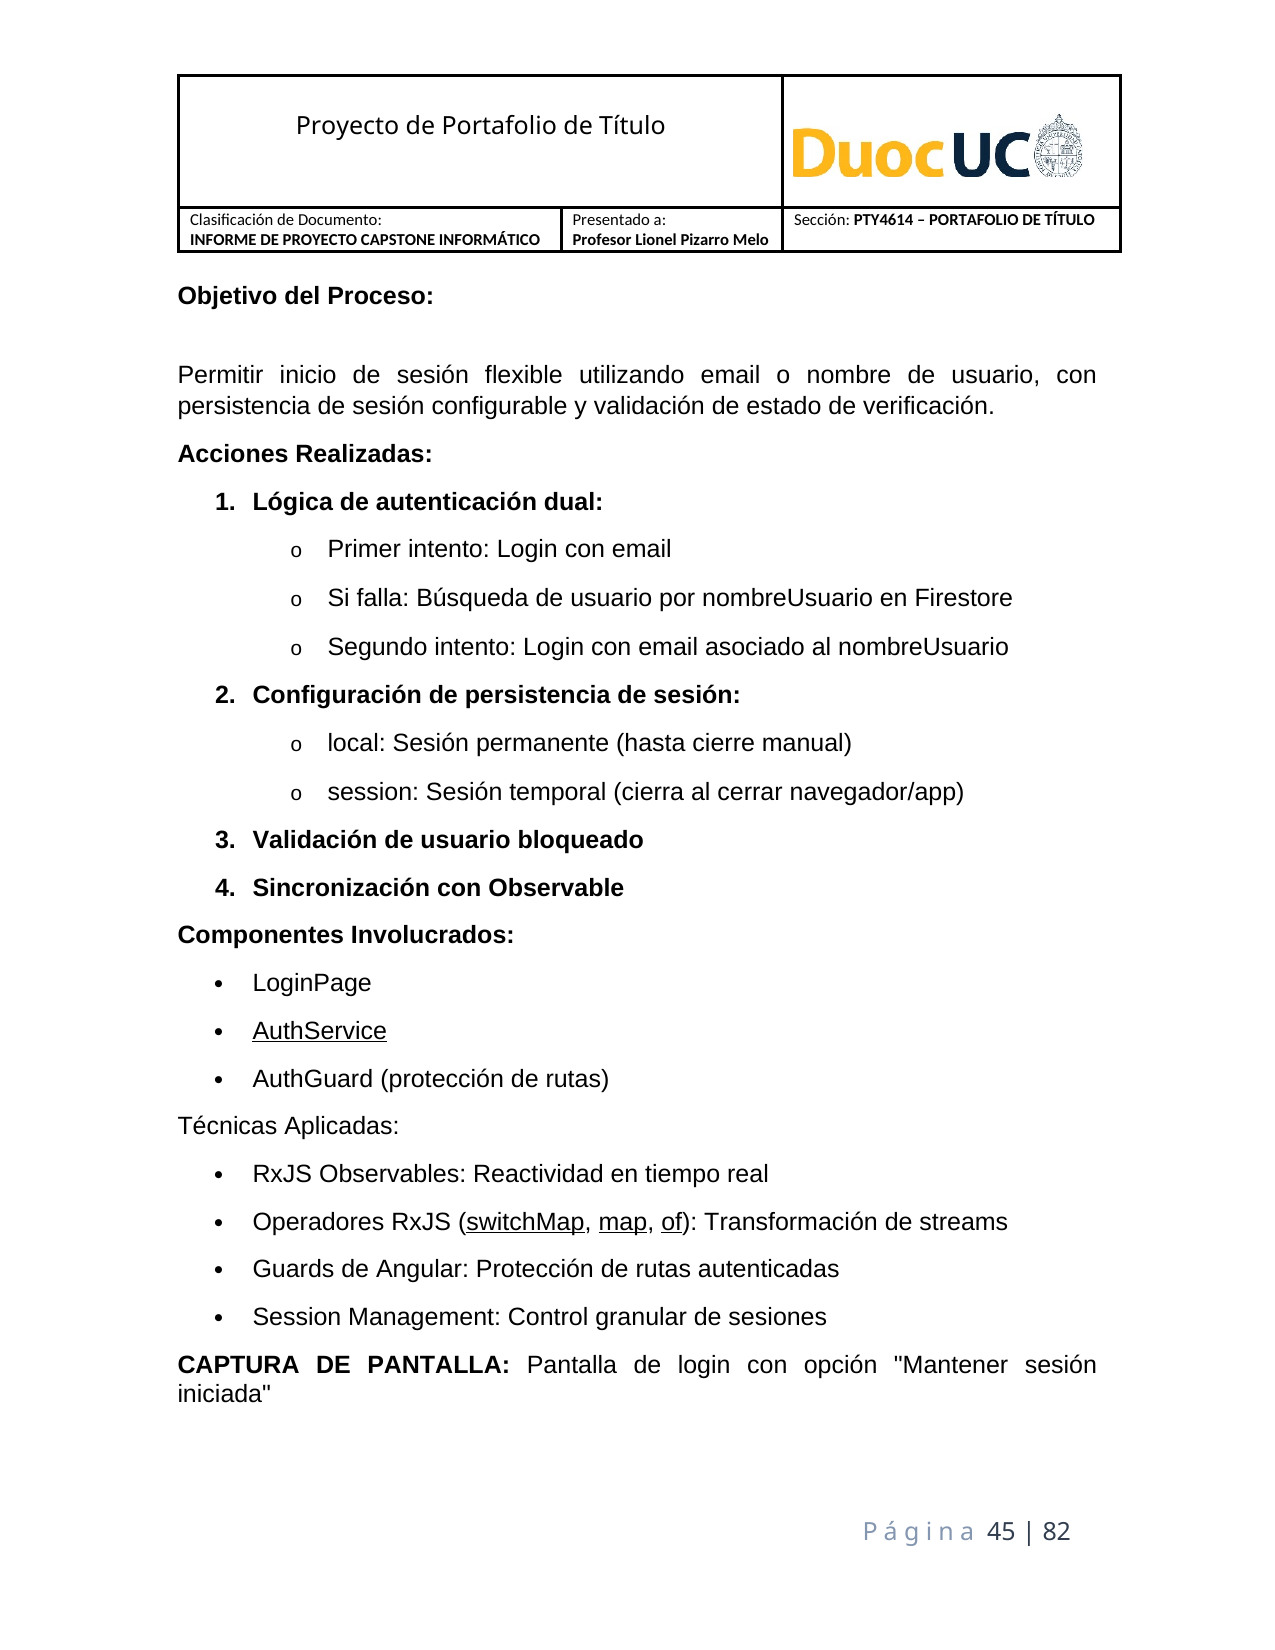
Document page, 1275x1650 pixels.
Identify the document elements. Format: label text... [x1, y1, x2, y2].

list Primer intento: Login con email [290, 534, 1098, 564]
list Si falla: Búsqueda de usuario por nombreUsuario en Firestore [290, 583, 1098, 612]
text CAPTURA DE PANTALLA: Pantalla de login con opción "Mantener sesión iniciada" [177, 1350, 1098, 1407]
list AuthGuard (protección de rutas) [215, 1064, 1098, 1092]
list Guards de Angular: Protección de rutas autenticadas [215, 1254, 1098, 1283]
list Segundo intento: Login con email asociado al nombreUsuario [290, 631, 1098, 661]
text Objetivo del Proceso: [177, 281, 1098, 310]
list Lógica de autenticación dual: [215, 486, 1098, 515]
list RxJS Observables: Reactividad en tiempo real [215, 1159, 1098, 1188]
text Componentes Involucrados: [177, 921, 1098, 949]
picture [791, 113, 1083, 176]
list Session Management: Control granular de sesiones [215, 1302, 1098, 1331]
text Permitir inicio de sesión flexible utilizando email o nombre de usuario, con persistencia de sesión configurable y validación de estado de verificación. [177, 329, 1098, 420]
list Operadores RxJS (switchMap, map, of): Transformación de streams [215, 1207, 1098, 1236]
list session: Sesión temporal (cierra al cerrar navegador/app) [290, 776, 1098, 806]
list LoginPage [215, 968, 1098, 997]
text Técnicas Aplicadas: [177, 1111, 1098, 1140]
list AuthService [215, 1016, 1098, 1045]
text Acciones Realizadas: [177, 439, 1098, 467]
list Validación de usuario bloqueado [215, 825, 1098, 854]
list local: Sesión permanente (hasta cierre manual) [290, 728, 1098, 757]
list Sincronización con Observable [215, 873, 1098, 902]
list Configuración de persistencia de sesión: [215, 680, 1098, 709]
